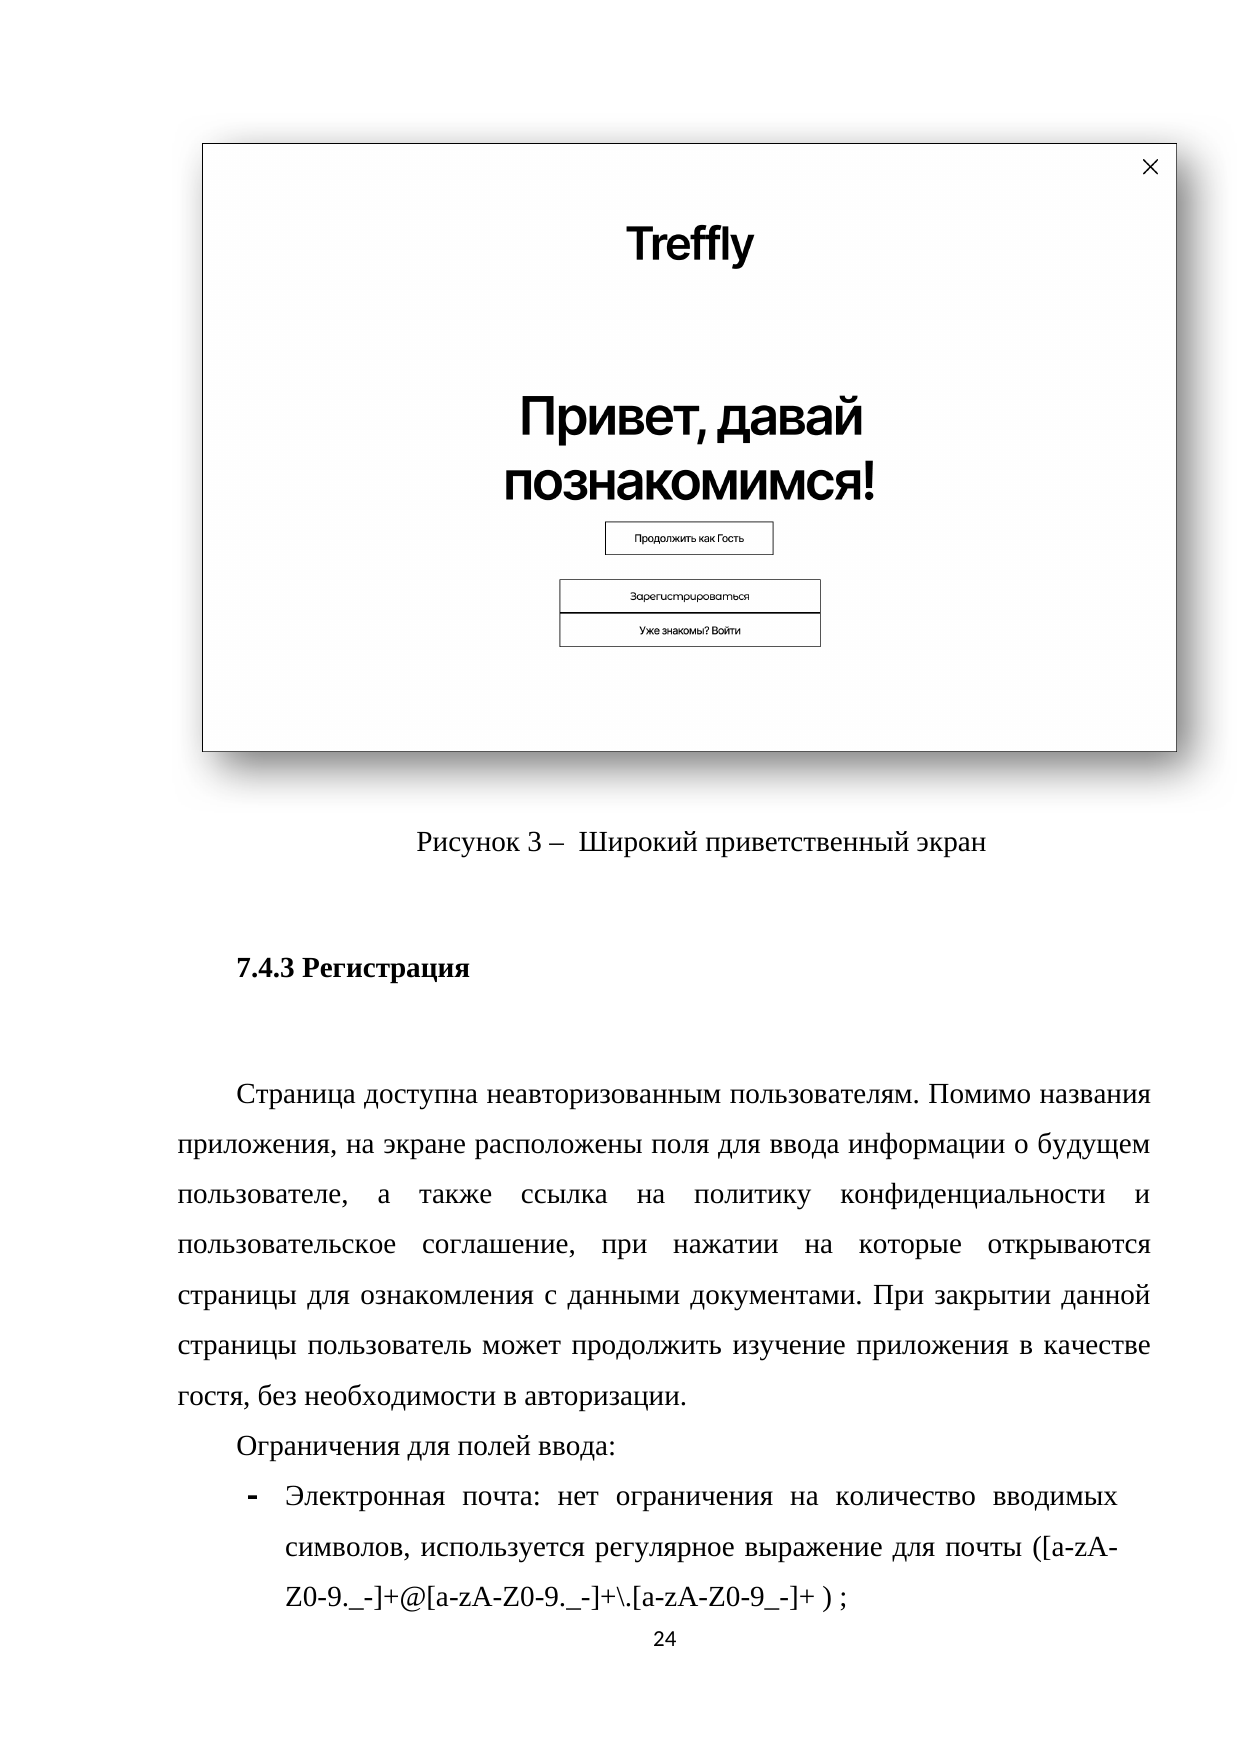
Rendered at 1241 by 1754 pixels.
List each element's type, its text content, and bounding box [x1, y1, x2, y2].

list 7.4.3 Регистрация [177, 950, 1152, 984]
text Ограничения для полей ввода: [177, 1428, 1152, 1461]
picture [202, 143, 1177, 752]
text Страница доступна неавторизованным пользователям. Помимо названия приложения, на экране расположены поля для ввода информации о будущем пользователе, а также ссылка на политику конфиденциальности и пользовательское соглашение, при нажатии на которые открываются страницы для ознакомления с данными документами. При закрытии данной страницы пользователь может продолжить изучение приложения в качестве гостя, без необходимости в авторизации. [177, 1076, 1152, 1411]
text Широкий приветственный экран [251, 824, 1152, 858]
list Электронная почта: нет ограничения на количество вводимых символов, используется регулярное выражение для почты ([a-zA-Z0-9._-]+@[a-zA-Z0-9._-]+\.[a-zA-Z0-9_-]+ ) ; [247, 1478, 1118, 1612]
